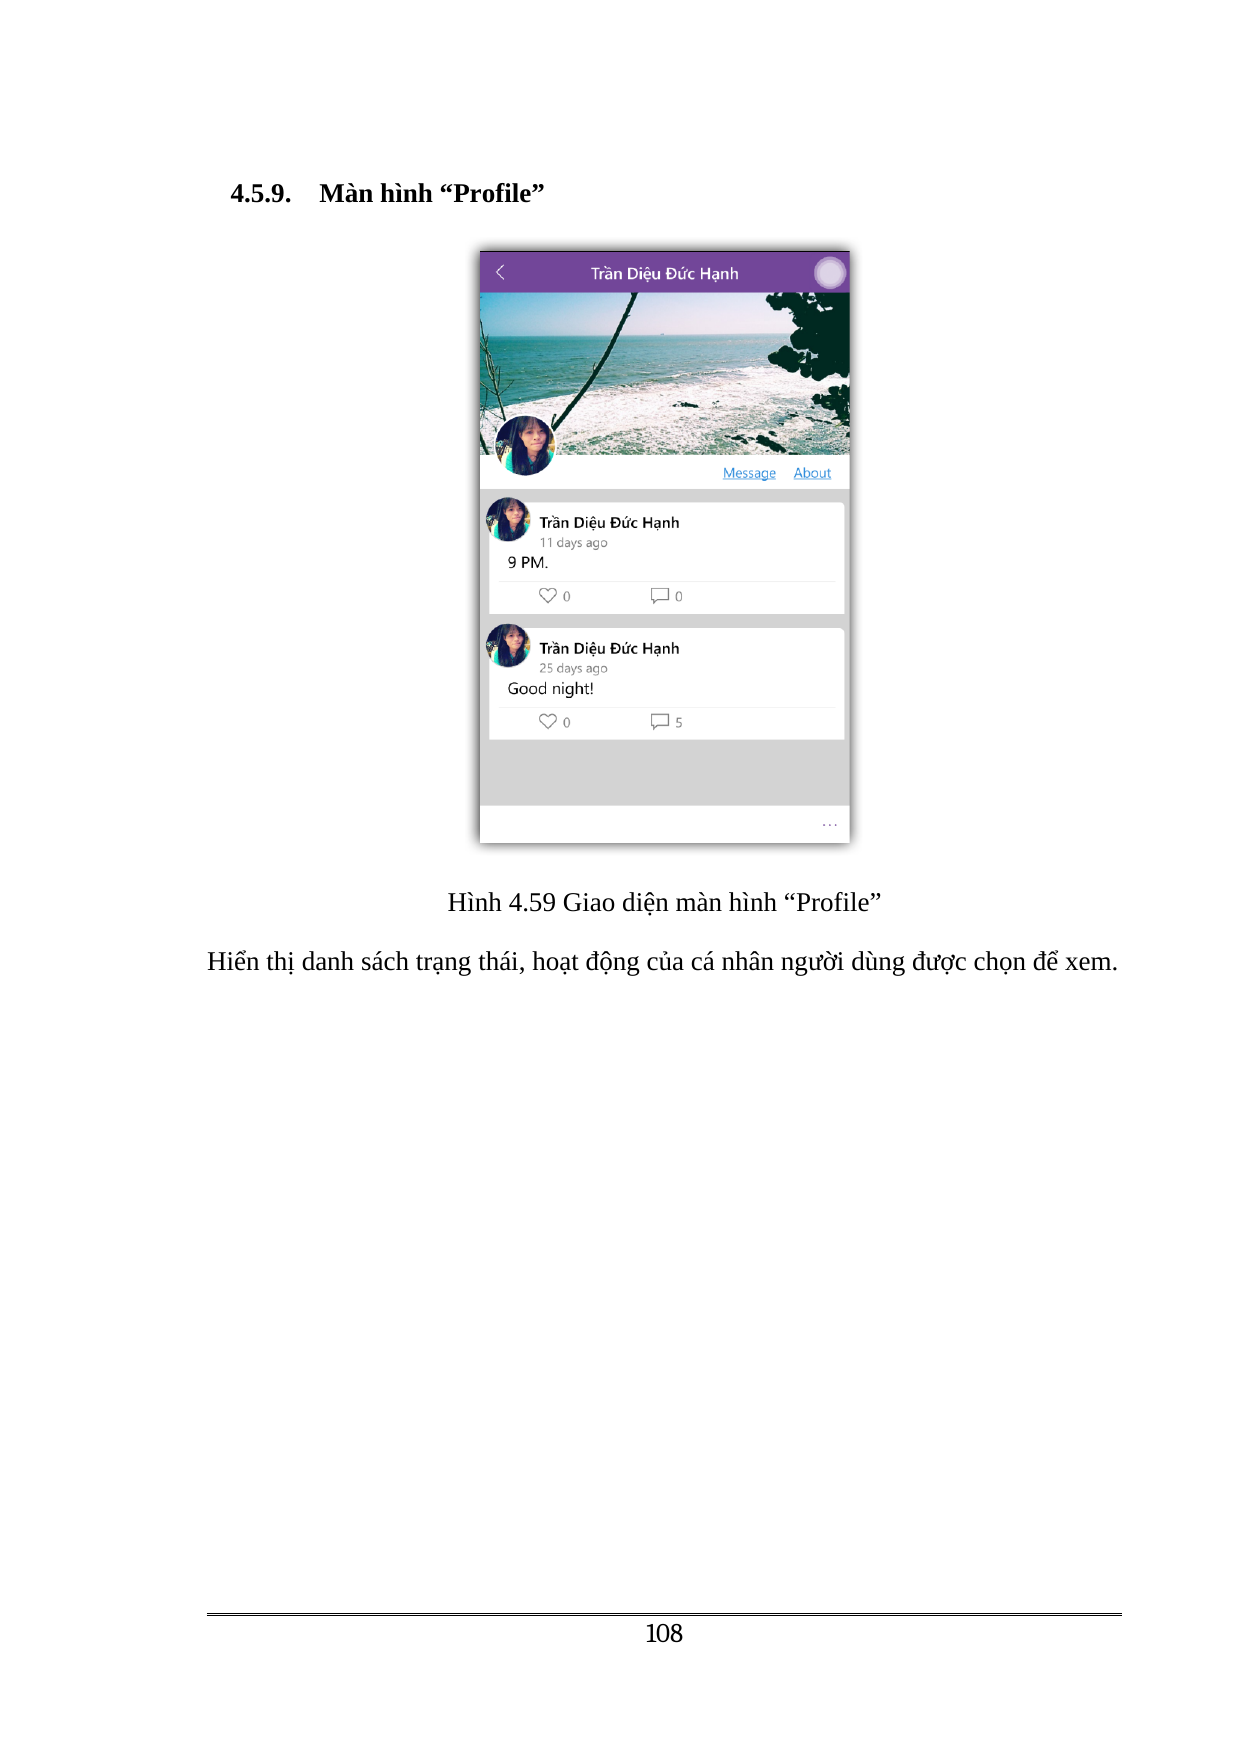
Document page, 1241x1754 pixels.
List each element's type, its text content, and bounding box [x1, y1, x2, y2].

text Hiển thị danh sách trạng thái, hoạt động của cá nhân người dùng được chọn để xem. [207, 946, 1122, 977]
subtitle Màn hình “Profile” [230, 177, 1122, 208]
picture [480, 251, 850, 843]
